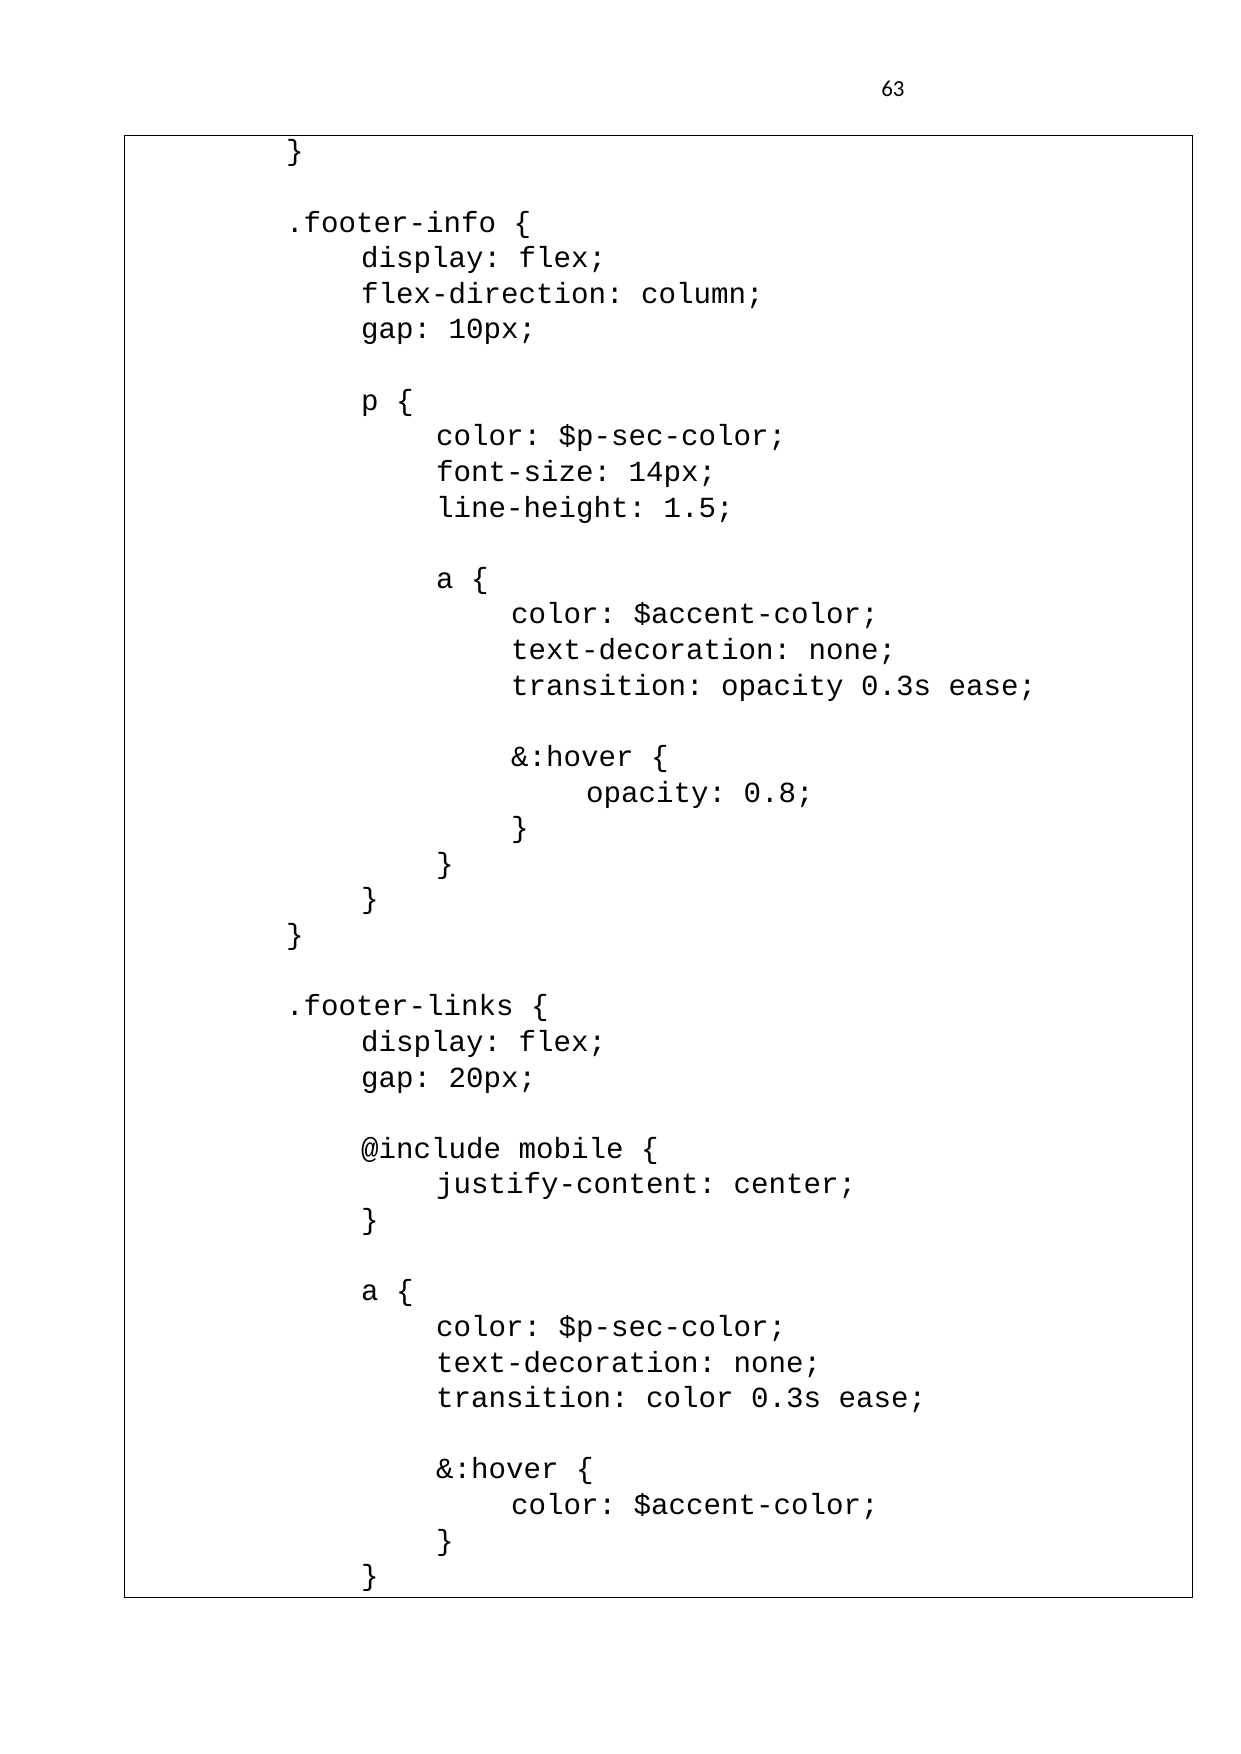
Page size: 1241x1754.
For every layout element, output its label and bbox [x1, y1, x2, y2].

table_header [125, 136, 1192, 1597]
